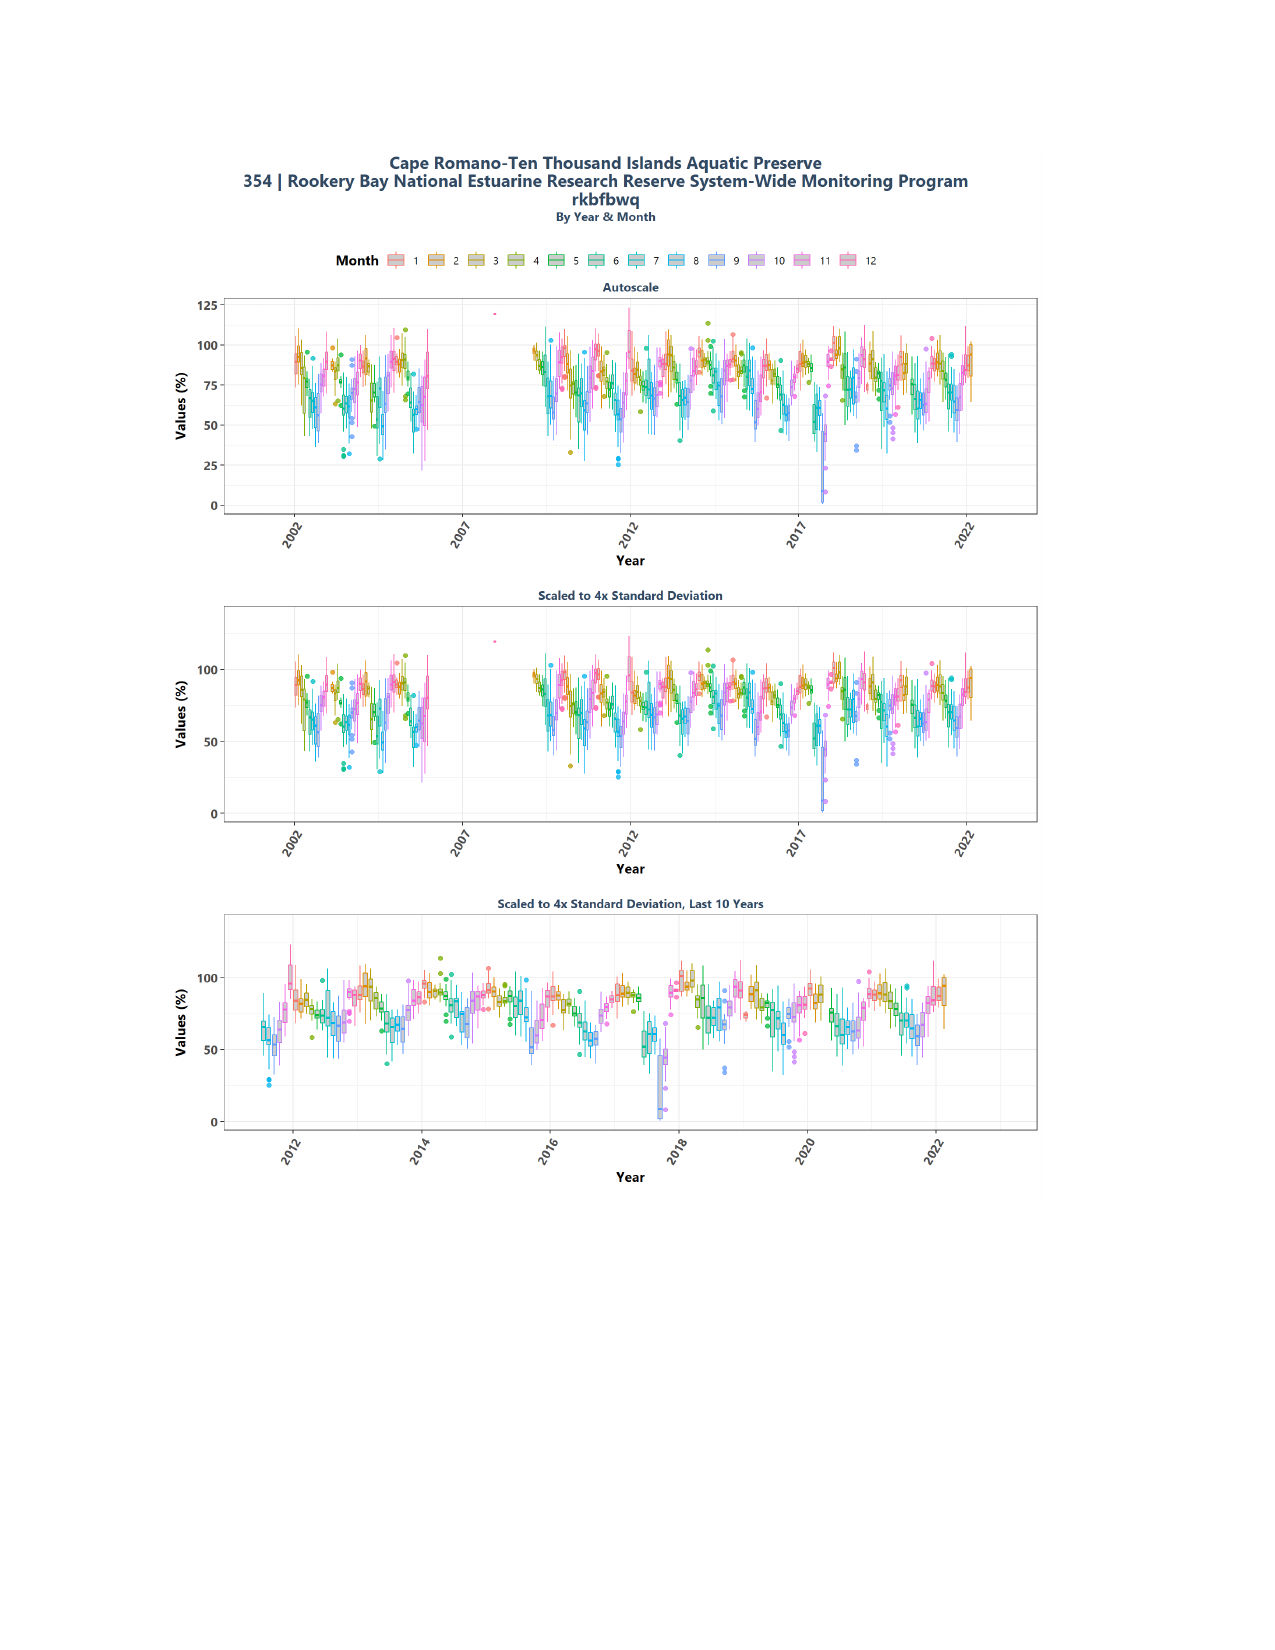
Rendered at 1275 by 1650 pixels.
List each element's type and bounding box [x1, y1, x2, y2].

picture [168, 150, 1044, 1200]
